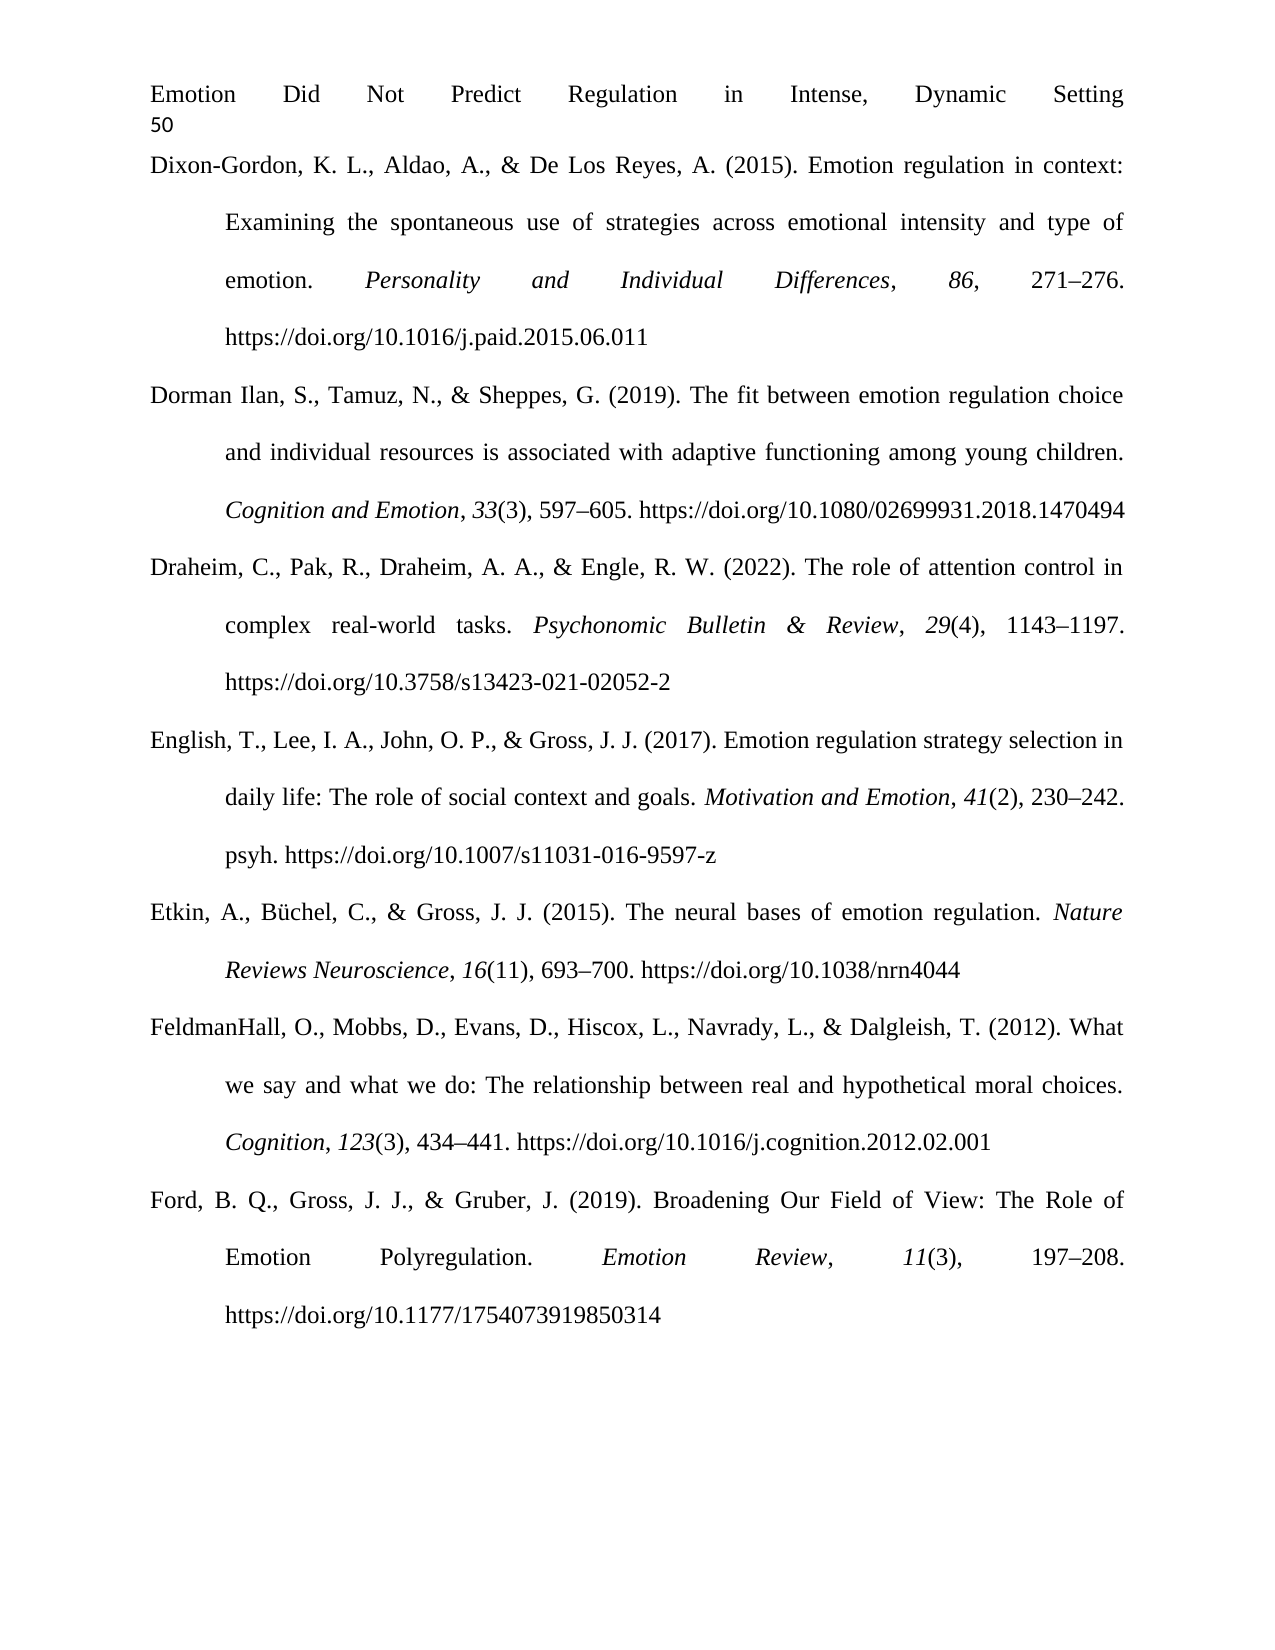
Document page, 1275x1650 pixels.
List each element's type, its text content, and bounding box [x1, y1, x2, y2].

text Etkin, A., Büchel, C., & Gross, J. J. (2015). The neural bases of emotion regulation. Nature Reviews Neuroscience, 16(11), 693–700. https://doi.org/10.1038/nrn4044 [150, 897, 1125, 984]
text Draheim, C., Pak, R., Draheim, A. A., & Engle, R. W. (2022). The role of attention control in complex real-world tasks. Psychonomic Bulletin & Review, 29(4), 1143–1197. https://doi.org/10.3758/s13423-021-02052-2 [150, 552, 1125, 696]
text Dixon-Gordon, K. L., Aldao, A., & De Los Reyes, A. (2015). Emotion regulation in context: Examining the spontaneous use of strategies across emotional intensity and type of emotion. Personality and Individual Differences, 86, 271–276. https://doi.org/10.1016/j.paid.2015.06.011 [150, 150, 1125, 351]
text Dorman Ilan, S., Tamuz, N., & Sheppes, G. (2019). The fit between emotion regulation choice and individual resources is associated with adaptive functioning among young children. Cognition and Emotion, 33(3), 597–605. https://doi.org/10.1080/02699931.2018.1470494 [150, 380, 1125, 524]
text Ford, B. Q., Gross, J. J., & Gruber, J. (2019). Broadening Our Field of View: The Role of Emotion Polyregulation. Emotion Review, 11(3), 197–208. https://doi.org/10.1177/1754073919850314 [150, 1185, 1125, 1329]
text English, T., Lee, I. A., John, O. P., & Gross, J. J. (2017). Emotion regulation strategy selection in daily life: The role of social context and goals. Motivation and Emotion, 41(2), 230–242. psyh. https://doi.org/10.1007/s11031-016-9597-z [150, 725, 1125, 869]
text FeldmanHall, O., Mobbs, D., Evans, D., Hiscox, L., Navrady, L., & Dalgleish, T. (2012). What we say and what we do: The relationship between real and hypothetical moral choices. Cognition, 123(3), 434–441. https://doi.org/10.1016/j.cognition.2012.02.001 [150, 1012, 1125, 1156]
